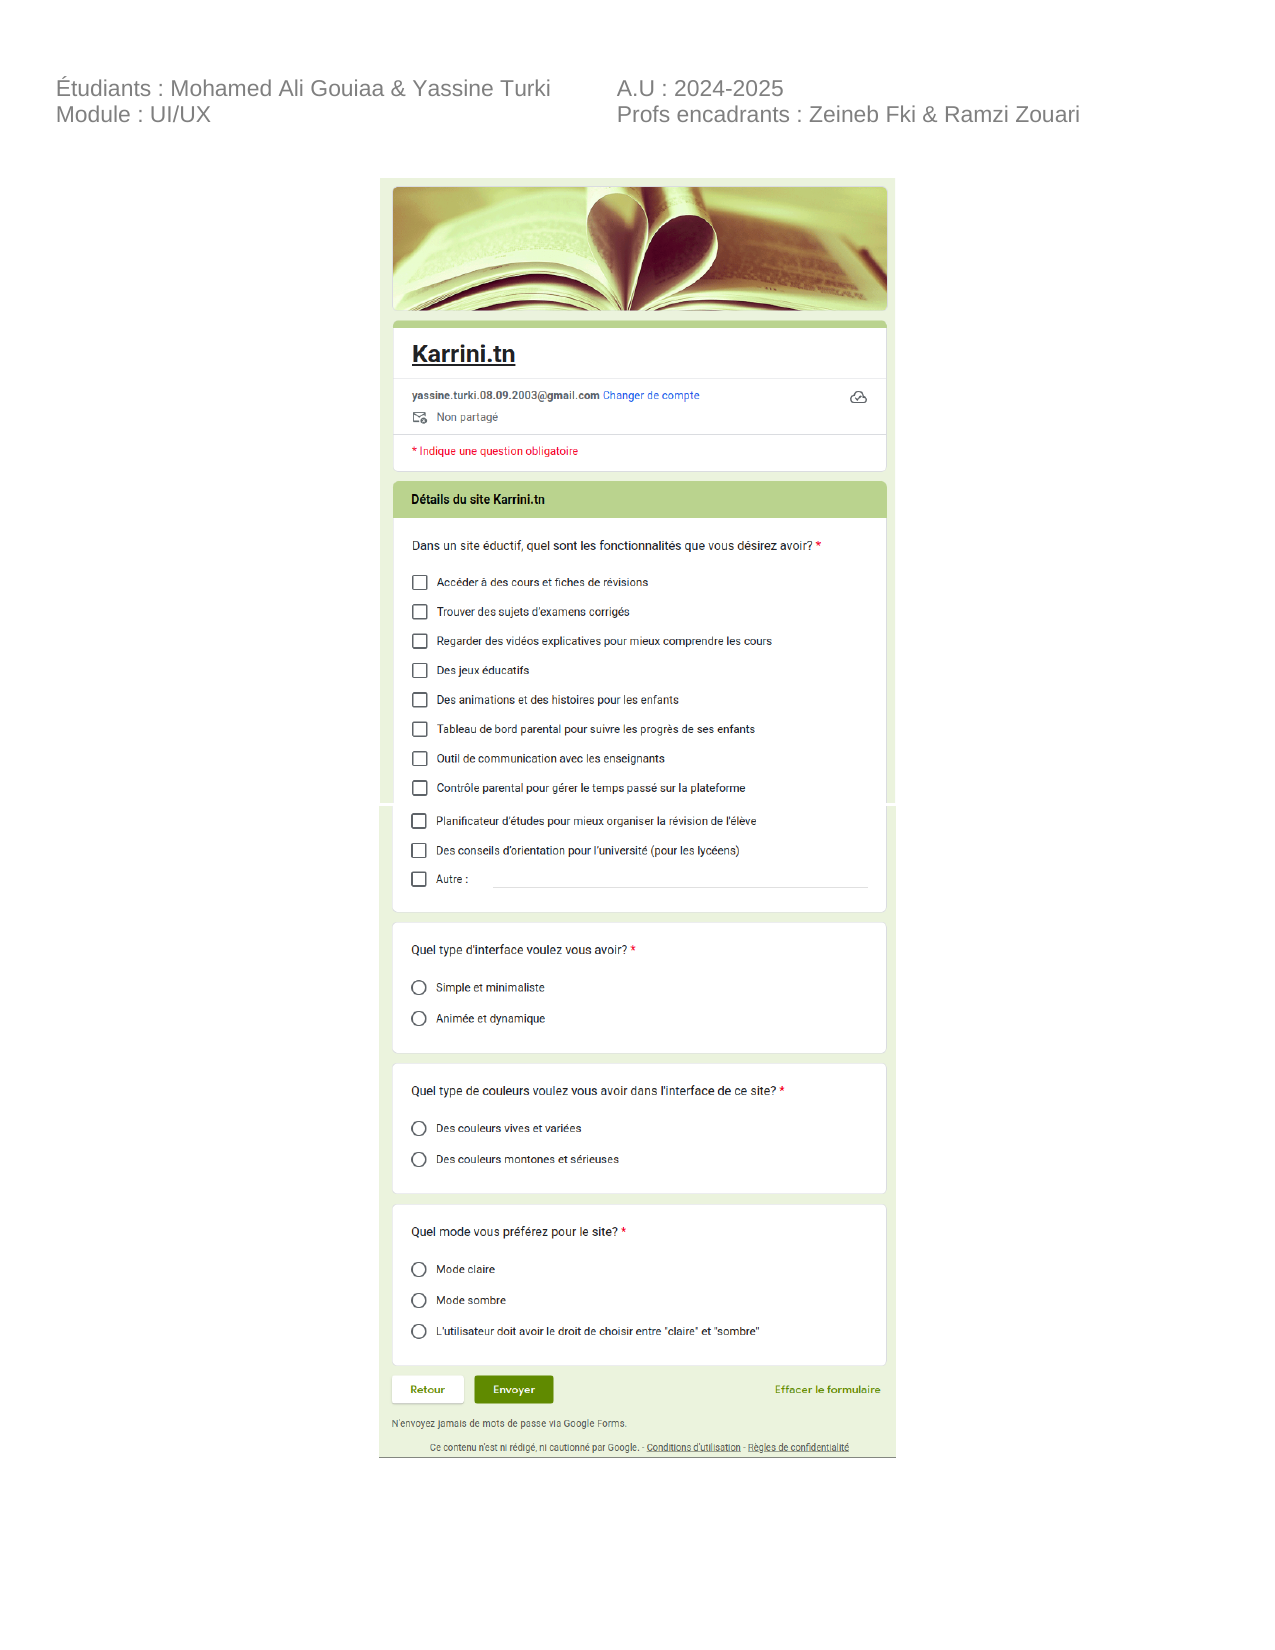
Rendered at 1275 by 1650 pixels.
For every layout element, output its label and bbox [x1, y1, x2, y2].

picture [379, 806, 896, 1458]
picture [380, 178, 896, 803]
